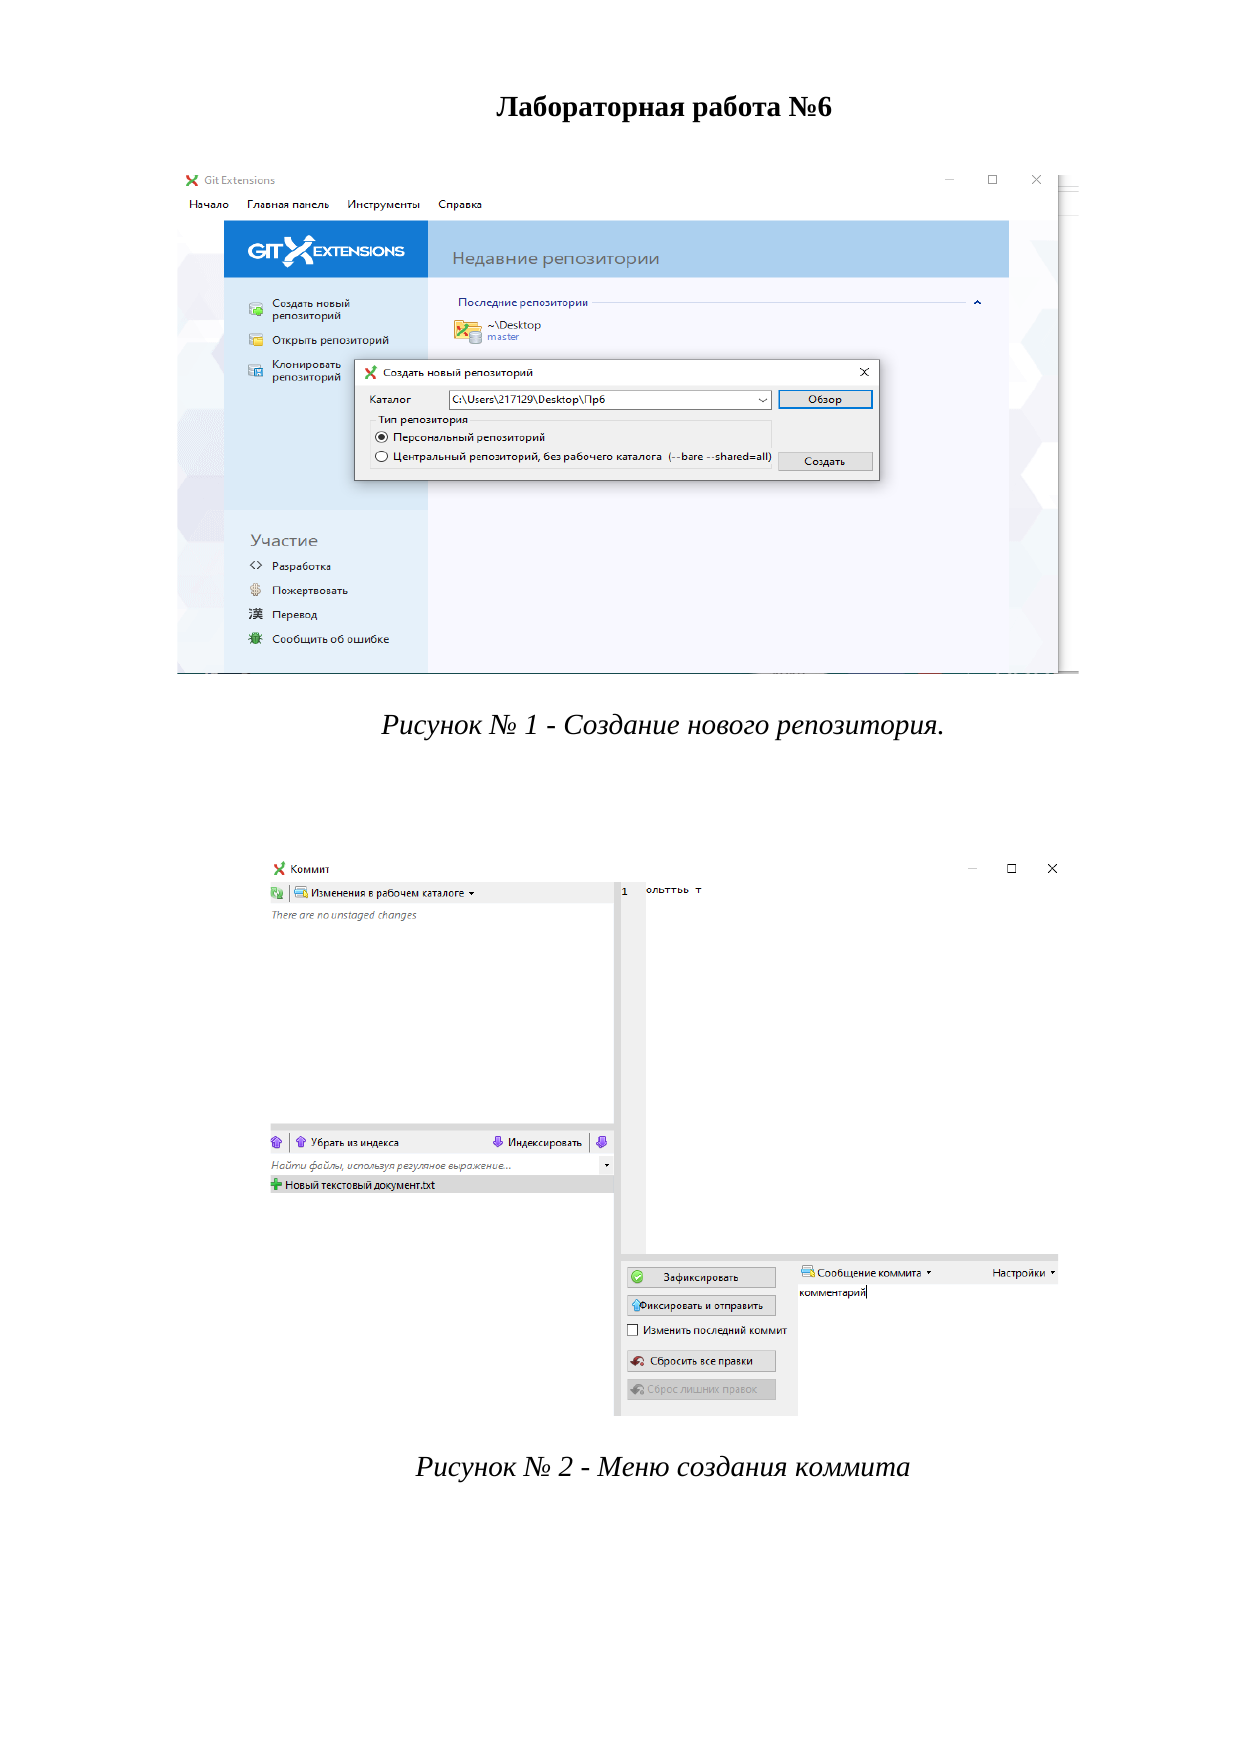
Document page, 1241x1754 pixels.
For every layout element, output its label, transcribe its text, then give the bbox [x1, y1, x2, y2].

text Рисунок № 2 - Меню создания коммита [177, 1449, 1152, 1482]
text Рисунок № 1 - Создание нового репозитория. [177, 707, 1152, 741]
picture [270, 860, 1059, 1416]
picture [177, 175, 1079, 674]
text Лабораторная работа №6 [177, 89, 1152, 122]
